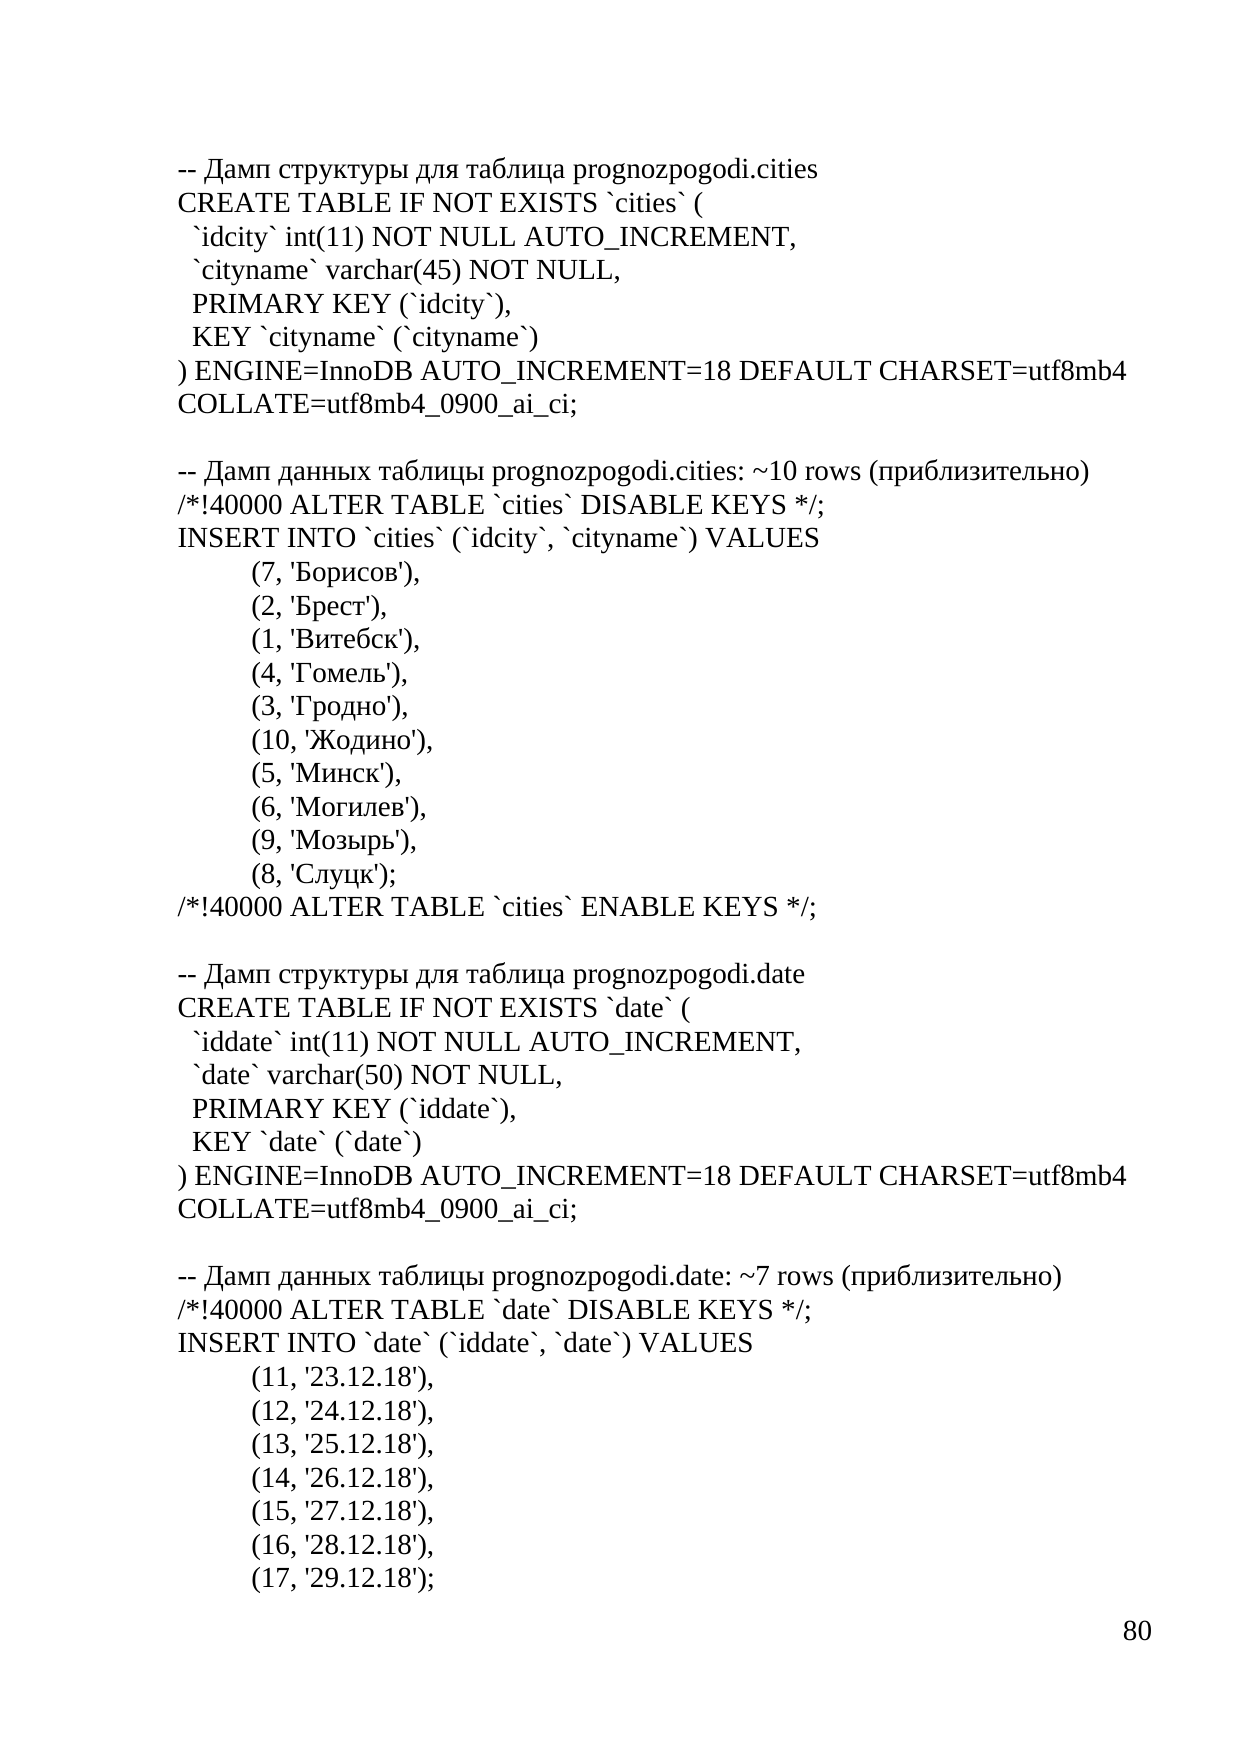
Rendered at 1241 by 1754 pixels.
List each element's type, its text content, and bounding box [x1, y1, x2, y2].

text CREATE TABLE IF NOT EXISTS `date` ( [177, 990, 1152, 1024]
text (8, 'Слуцк'); [177, 856, 1152, 889]
text -- Дамп структуры для таблица prognozpogodi.date [177, 957, 1152, 990]
text (5, 'Минск'), [177, 755, 1152, 789]
text (14, '26.12.18'), [177, 1460, 1152, 1493]
text `idcity` int(11) NOT NULL AUTO_INCREMENT, [177, 219, 1152, 252]
text INSERT INTO `cities` (`idcity`, `cityname`) VALUES [177, 521, 1152, 554]
text (1, 'Витебск'), [177, 621, 1152, 655]
text (13, '25.12.18'), [177, 1426, 1152, 1460]
text (3, 'Гродно'), [177, 688, 1152, 722]
text (7, 'Борисов'), [177, 554, 1152, 588]
text -- Дамп данных таблицы prognozpogodi.date: ~7 rows (приблизительно) [177, 1258, 1152, 1292]
text PRIMARY KEY (`iddate`), [177, 1091, 1152, 1124]
text `date` varchar(50) NOT NULL, [177, 1057, 1152, 1091]
text /*!40000 ALTER TABLE `cities` ENABLE KEYS */; [177, 889, 1152, 923]
text -- Дамп данных таблицы prognozpogodi.cities: ~10 rows (приблизительно) [177, 453, 1152, 487]
text -- Дамп структуры для таблица prognozpogodi.cities [177, 152, 1152, 185]
text (2, 'Брест'), [177, 588, 1152, 621]
text (17, '29.12.18'); [177, 1560, 1152, 1594]
text ) ENGINE=InnoDB AUTO_INCREMENT=18 DEFAULT CHARSET=utf8mb4 COLLATE=utf8mb4_0900_ai_ci; [177, 353, 1152, 420]
text `iddate` int(11) NOT NULL AUTO_INCREMENT, [177, 1024, 1152, 1057]
text (12, '24.12.18'), [177, 1393, 1152, 1426]
text (6, 'Могилев'), [177, 789, 1152, 822]
text `cityname` varchar(45) NOT NULL, [177, 252, 1152, 286]
text CREATE TABLE IF NOT EXISTS `cities` ( [177, 185, 1152, 219]
text (15, '27.12.18'), [177, 1493, 1152, 1527]
text (16, '28.12.18'), [177, 1527, 1152, 1560]
text PRIMARY KEY (`idcity`), [177, 286, 1152, 319]
text ) ENGINE=InnoDB AUTO_INCREMENT=18 DEFAULT CHARSET=utf8mb4 COLLATE=utf8mb4_0900_ai_ci; [177, 1158, 1152, 1225]
text (10, 'Жодино'), [177, 722, 1152, 755]
text KEY `date` (`date`) [177, 1124, 1152, 1158]
text /*!40000 ALTER TABLE `date` DISABLE KEYS */; [177, 1292, 1152, 1326]
text KEY `cityname` (`cityname`) [177, 319, 1152, 353]
text /*!40000 ALTER TABLE `cities` DISABLE KEYS */; [177, 487, 1152, 521]
text (9, 'Мозырь'), [177, 822, 1152, 856]
text (4, 'Гомель'), [177, 655, 1152, 688]
text INSERT INTO `date` (`iddate`, `date`) VALUES [177, 1326, 1152, 1359]
text (11, '23.12.18'), [177, 1359, 1152, 1393]
